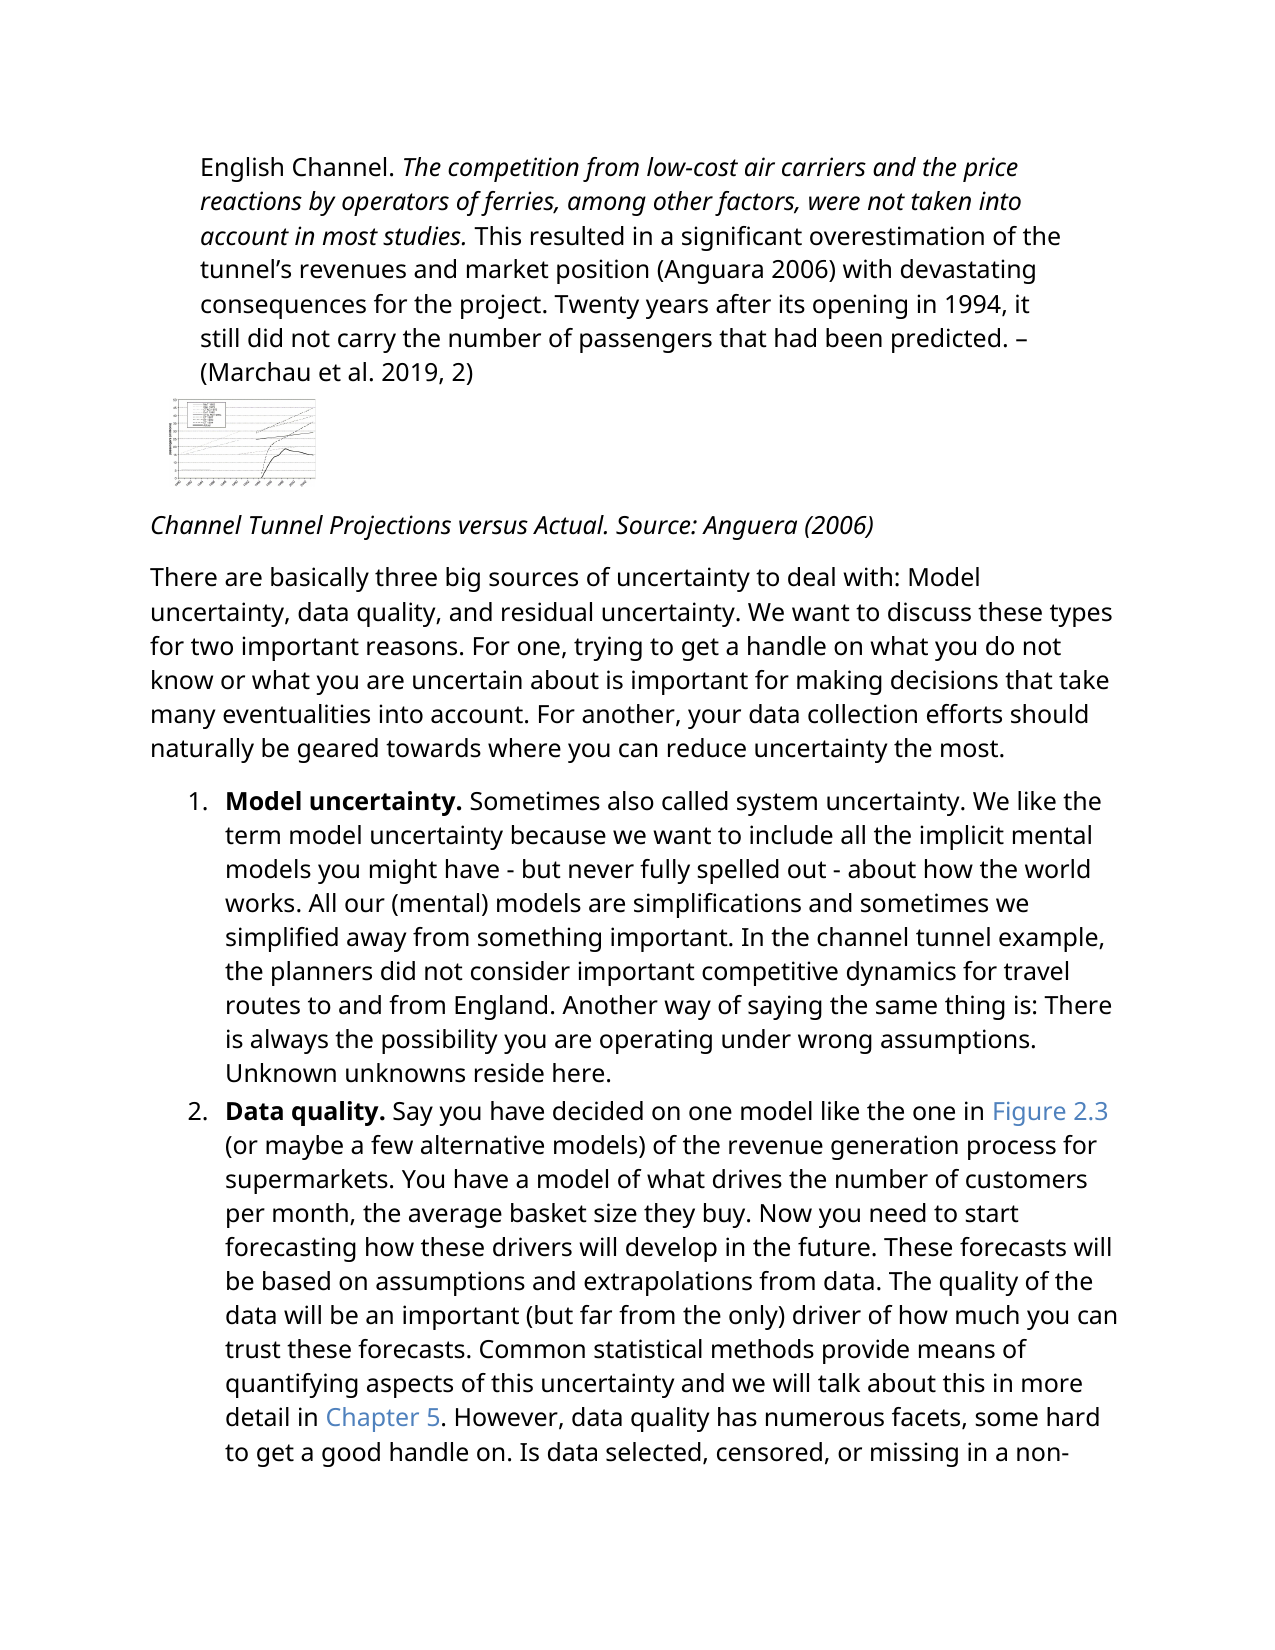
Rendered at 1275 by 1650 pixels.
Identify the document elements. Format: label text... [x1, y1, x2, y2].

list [187, 1093, 1125, 1468]
list Model uncertainty. Sometimes also called system uncertainty. We like the term model uncertainty because we want to include all the implicit mental models you might have - but never fully spelled out - about how the world works. All our (mental) models are simplifications and sometimes we simplified away from something important. In the channel tunnel example, the planners did not consider important competitive dynamics for travel routes to and from England. Another way of saying the same thing is: There is always the possibility you are operating under wrong assumptions. Unknown unknowns reside here. [187, 783, 1125, 1090]
text Channel Tunnel Projections versus Actual. Source: Anguera (2006) [150, 507, 1125, 541]
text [200, 150, 1075, 388]
text There are basically three big sources of uncertainty to deal with: Model uncertainty, data quality, and residual uncertainty. We want to discuss these types for two important reasons. For one, trying to get a handle on what you do not know or what you are uncertain about is important for making decisions that take many eventualities into account. For another, your data collection efforts should naturally be geared towards where you can reduce uncertainty the most. [150, 560, 1125, 764]
picture [168, 398, 316, 487]
